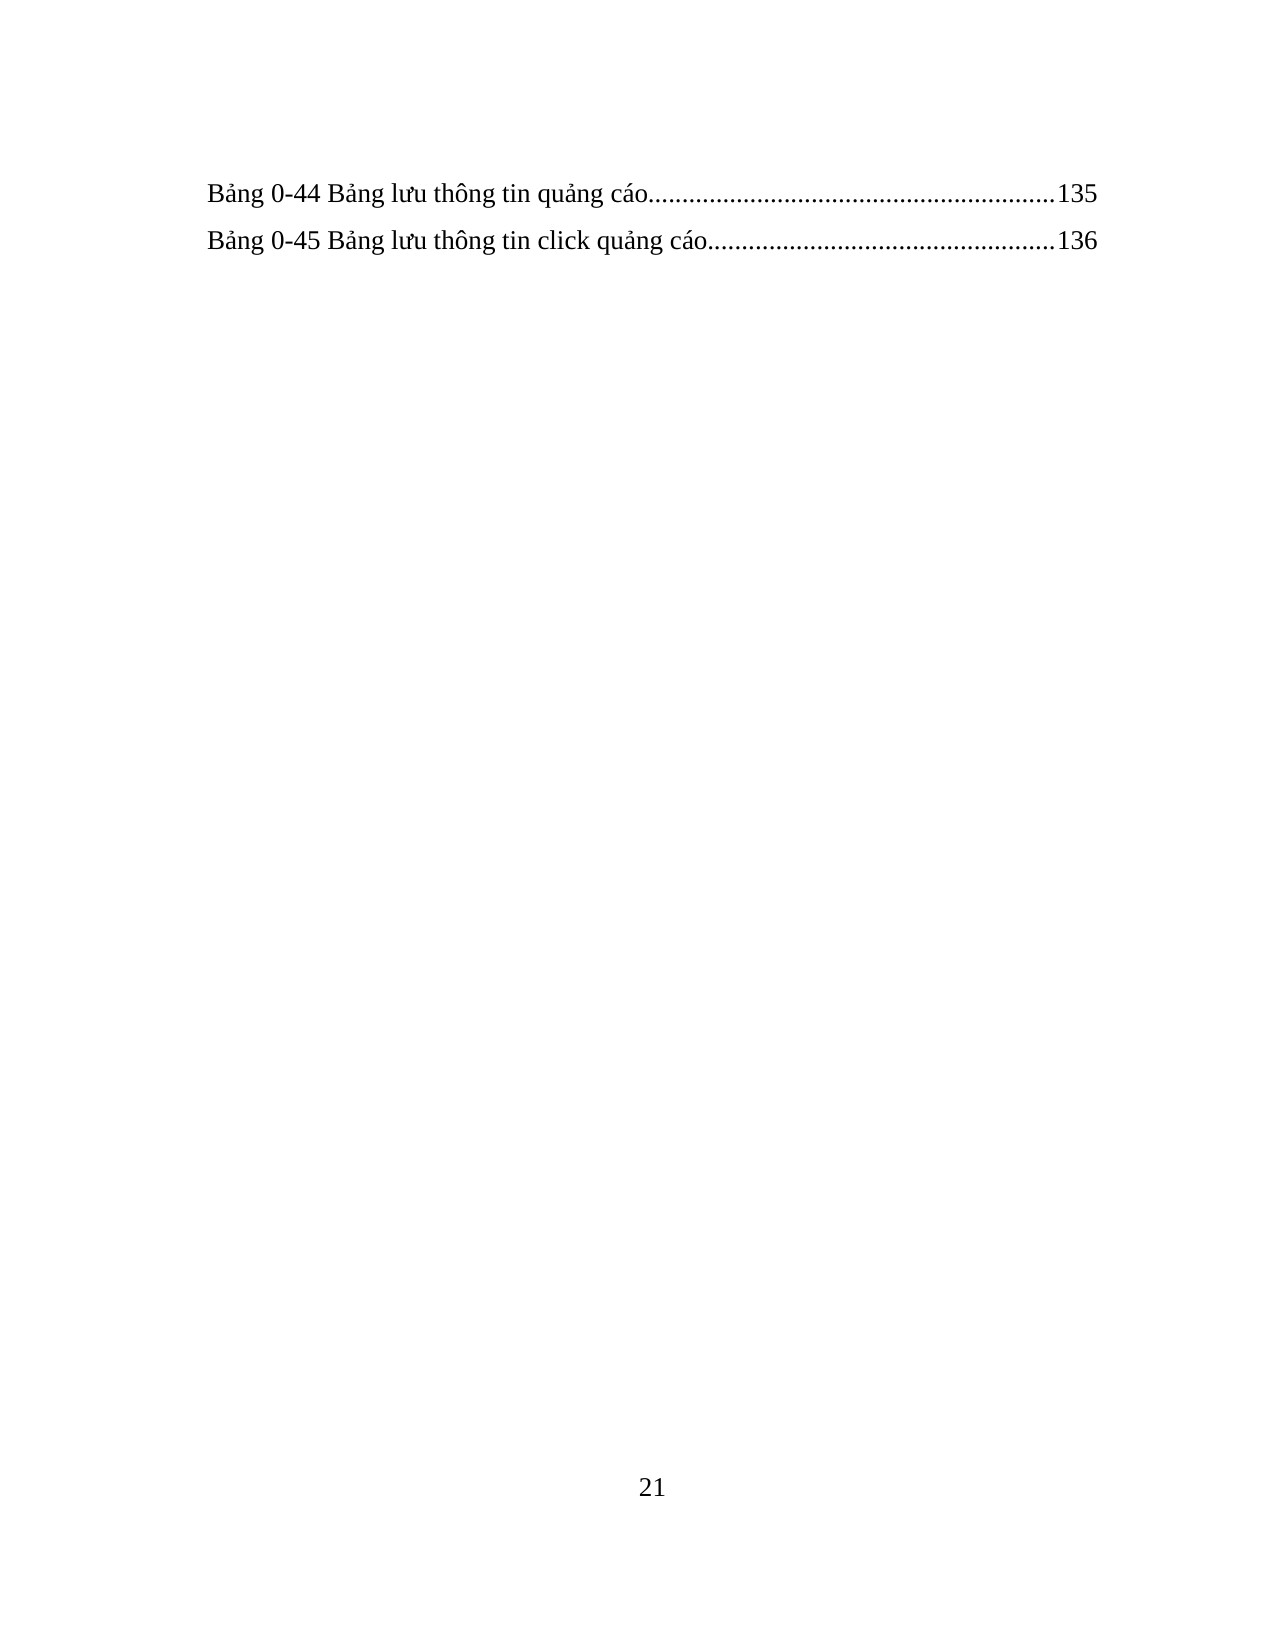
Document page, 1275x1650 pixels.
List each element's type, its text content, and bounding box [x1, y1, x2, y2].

text Bảng 0-45 Bảng lưu thông tin click quảng cáo 136 [207, 224, 1098, 255]
text Bảng 0-44 Bảng lưu thông tin quảng cáo 135 [207, 177, 1098, 208]
